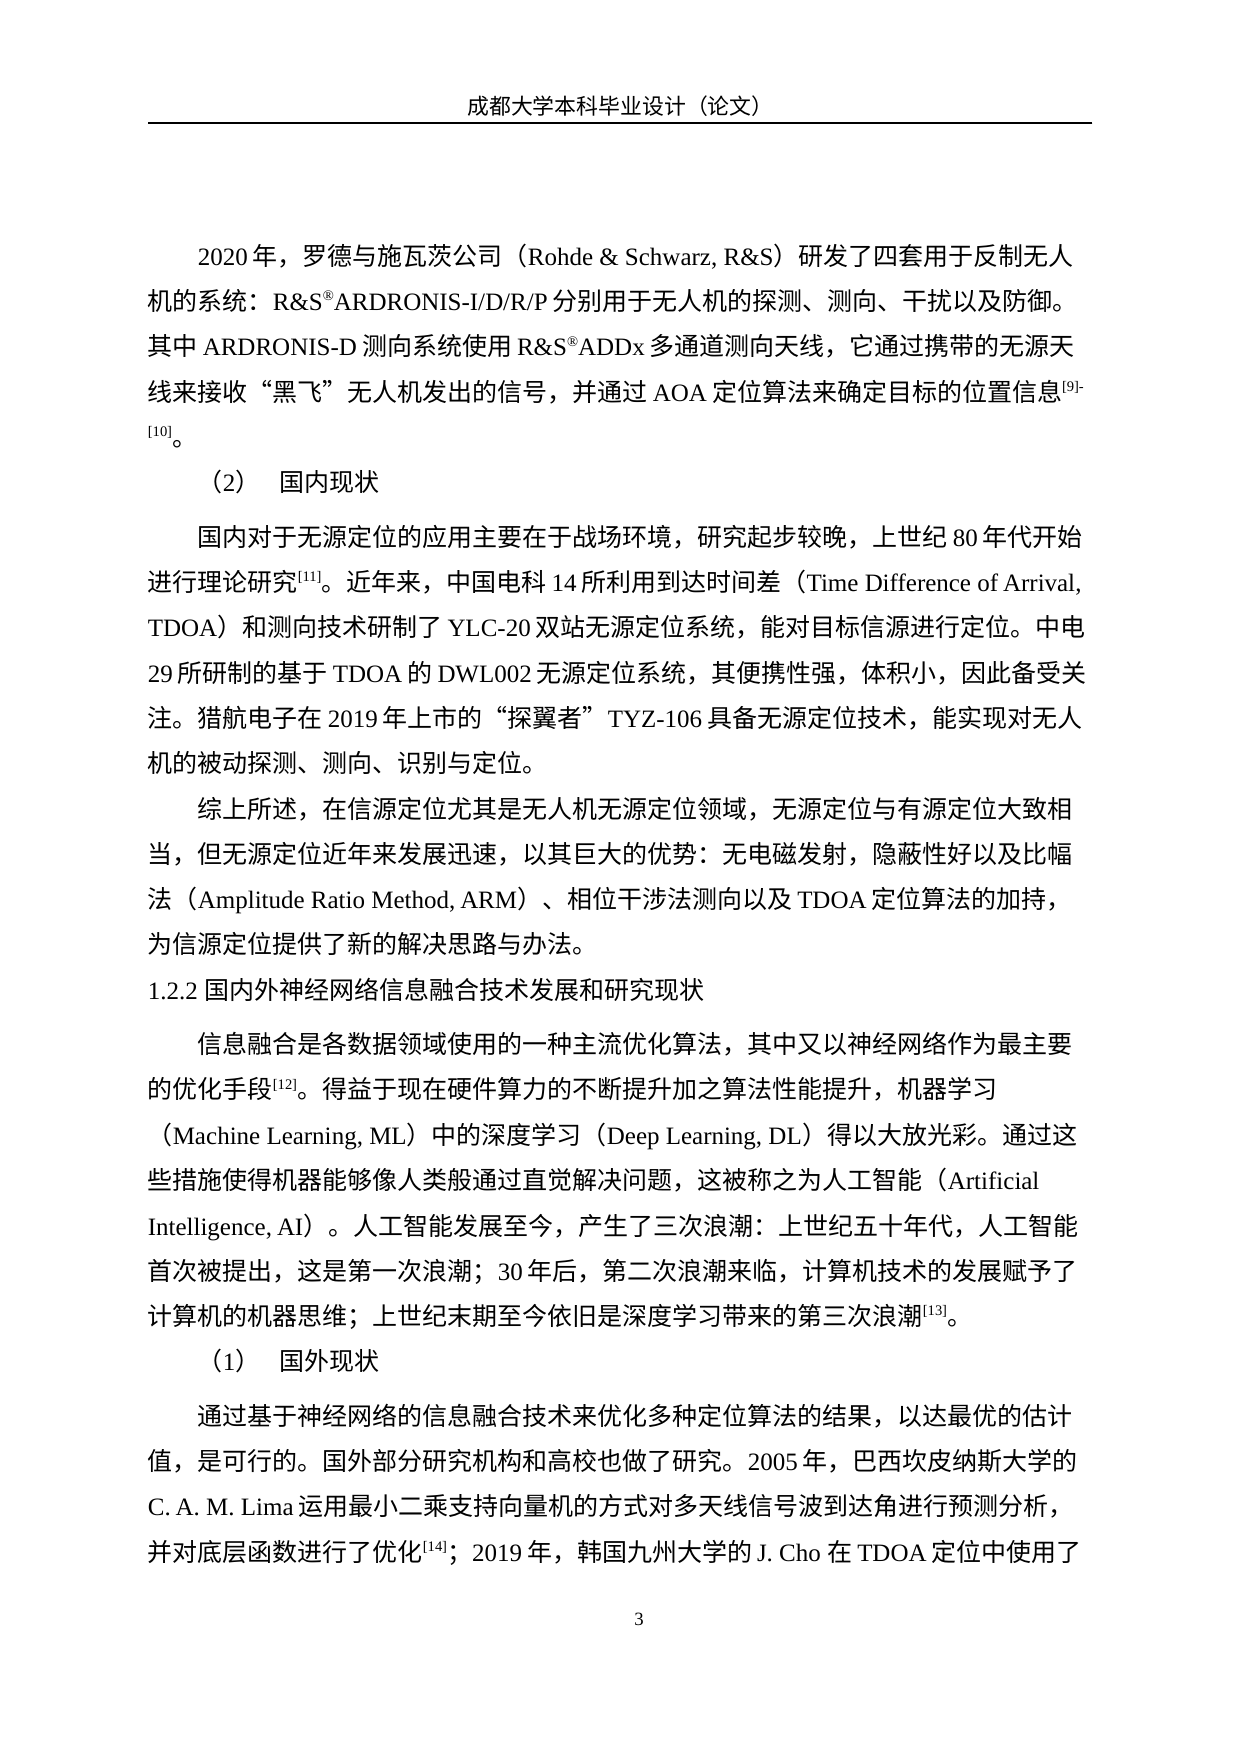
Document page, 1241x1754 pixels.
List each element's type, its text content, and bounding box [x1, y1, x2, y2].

subtitle 国外现状 [148, 1342, 1092, 1378]
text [148, 1396, 1092, 1568]
subtitle 国内现状 [148, 463, 1092, 499]
subtitle 国内外神经网络信息融合技术发展和研究现状 [148, 970, 1092, 1007]
text 综上所述，在信源定位尤其是无人机无源定位领域，无源定位与有源定位大致相当，但无源定位近年来发展迅速，以其巨大的优势：无电磁发射，隐蔽性好以及比幅法（Amplitude Ratio Method, ARM）、相位干涉法测向以及TDOA定位算法的加持，为信源定位提供了新的解决思路与办法。 [148, 789, 1092, 961]
text 2020年，罗德与施瓦茨公司（Rohde & Schwarz, R&S）研发了四套用于反制无人机的系统：R&S®ARDRONIS-I/D/R/P分别用于无人机的探测、测向、干扰以及防御。其中ARDRONIS-D测向系统使用R&S®ADDx多通道测向天线，它通过携带的无源天线来接收“黑飞”无人机发出的信号，并通过AOA定位算法来确定目标的位置信息[9-10]。 [148, 236, 1092, 454]
text 信息融合是各数据领域使用的一种主流优化算法，其中又以神经网络作为最主要的优化手段[12]。得益于现在硬件算力的不断提升加之算法性能提升，机器学习（Machine Learning, ML）中的深度学习（Deep Learning, DL）得以大放光彩。通过这些措施使得机器能够像人类般通过直觉解决问题，这被称之为人工智能（Artificial Intelligence, AI）。人工智能发展至今，产生了三次浪潮：上世纪五十年代，人工智能首次被提出，这是第一次浪潮；30年后，第二次浪潮来临，计算机技术的发展赋予了计算机的机器思维；上世纪末期至今依旧是深度学习带来的第三次浪潮[13]。 [148, 1025, 1092, 1333]
text 国内对于无源定位的应用主要在于战场环境，研究起步较晚，上世纪80年代开始进行理论研究[11]。近年来，中国电科14所利用到达时间差（Time Difference of Arrival, TDOA）和测向技术研制了YLC-20双站无源定位系统，能对目标信源进行定位。中电29所研制的基于TDOA的DWL002无源定位系统，其便携性强，体积小，因此备受关注。猎航电子在2019年上市的“探翼者”TYZ-106具备无源定位技术，能实现对无人机的被动探测、测向、识别与定位。 [148, 517, 1092, 780]
